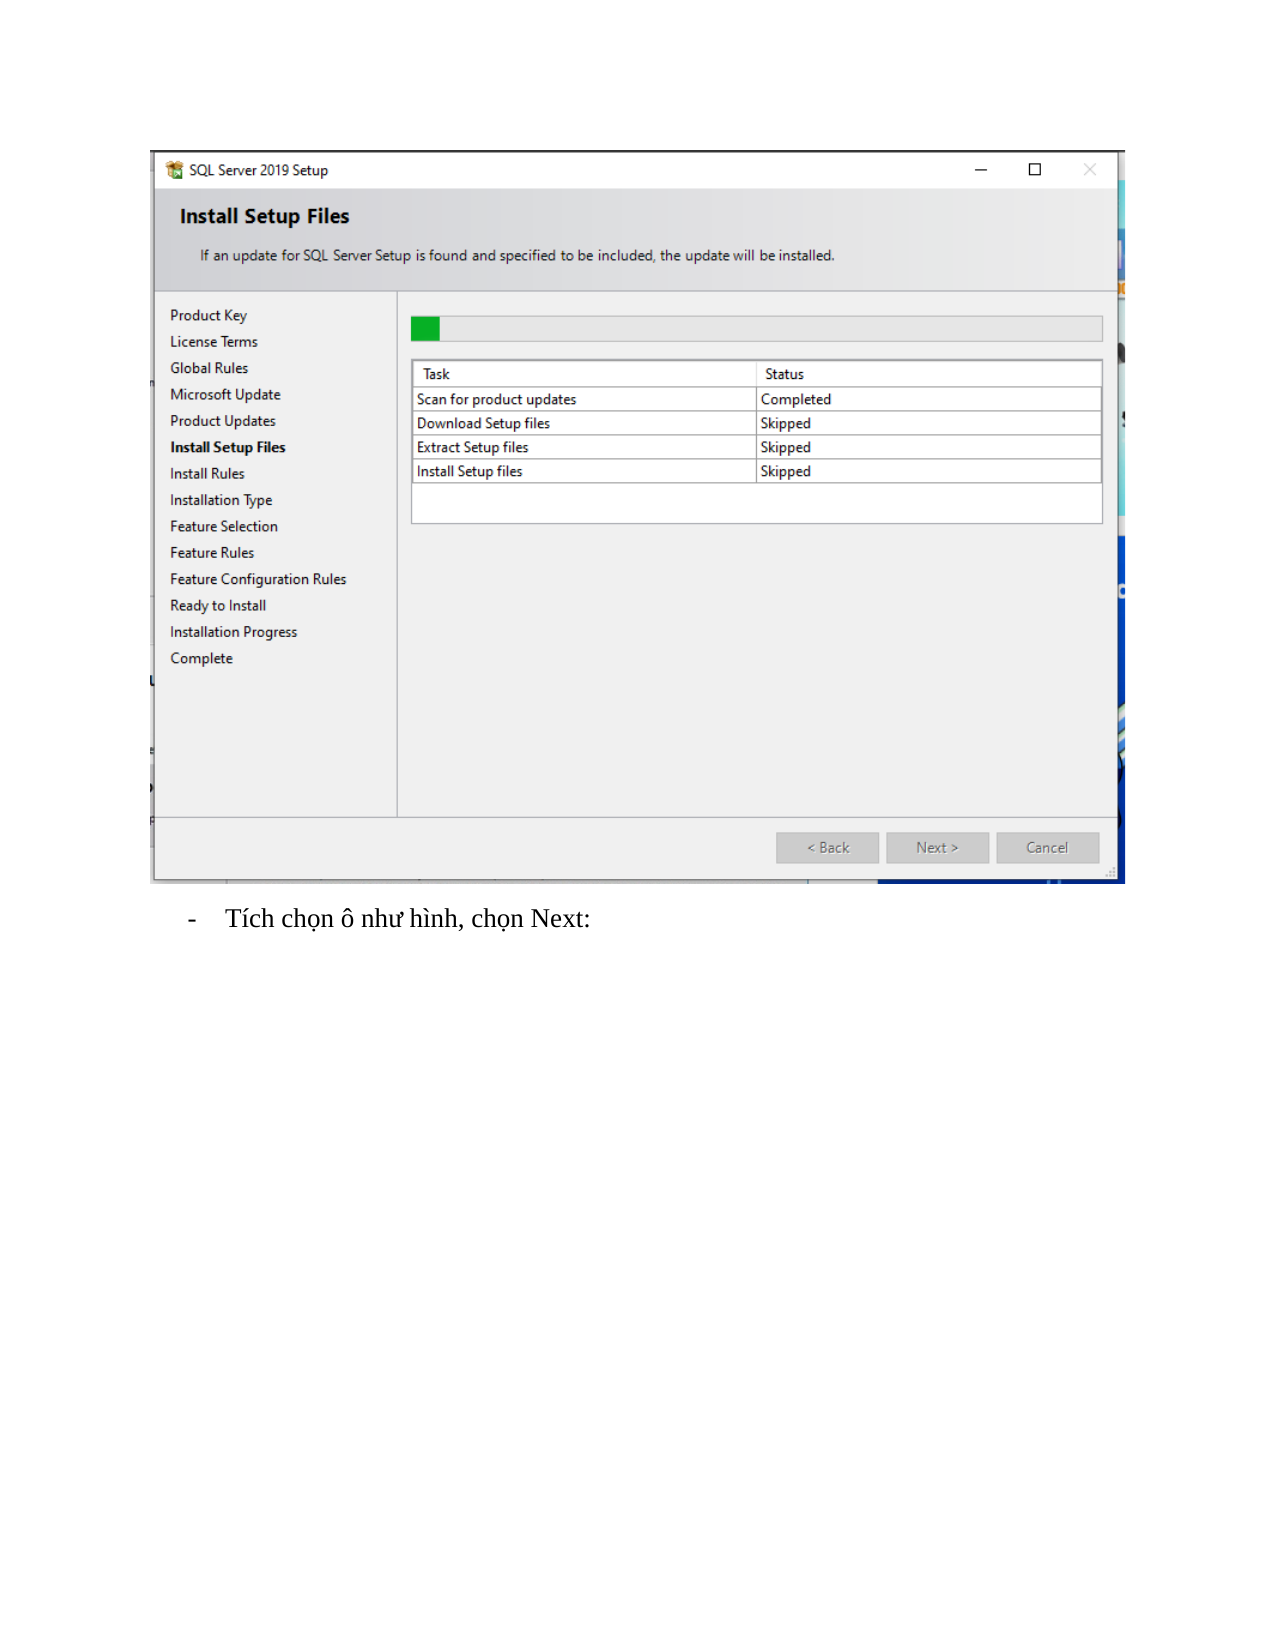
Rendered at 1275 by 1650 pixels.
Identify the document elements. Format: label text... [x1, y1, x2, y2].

picture [150, 150, 1125, 884]
list Tích chọn ô như hình, chọn Next: [187, 902, 1125, 933]
